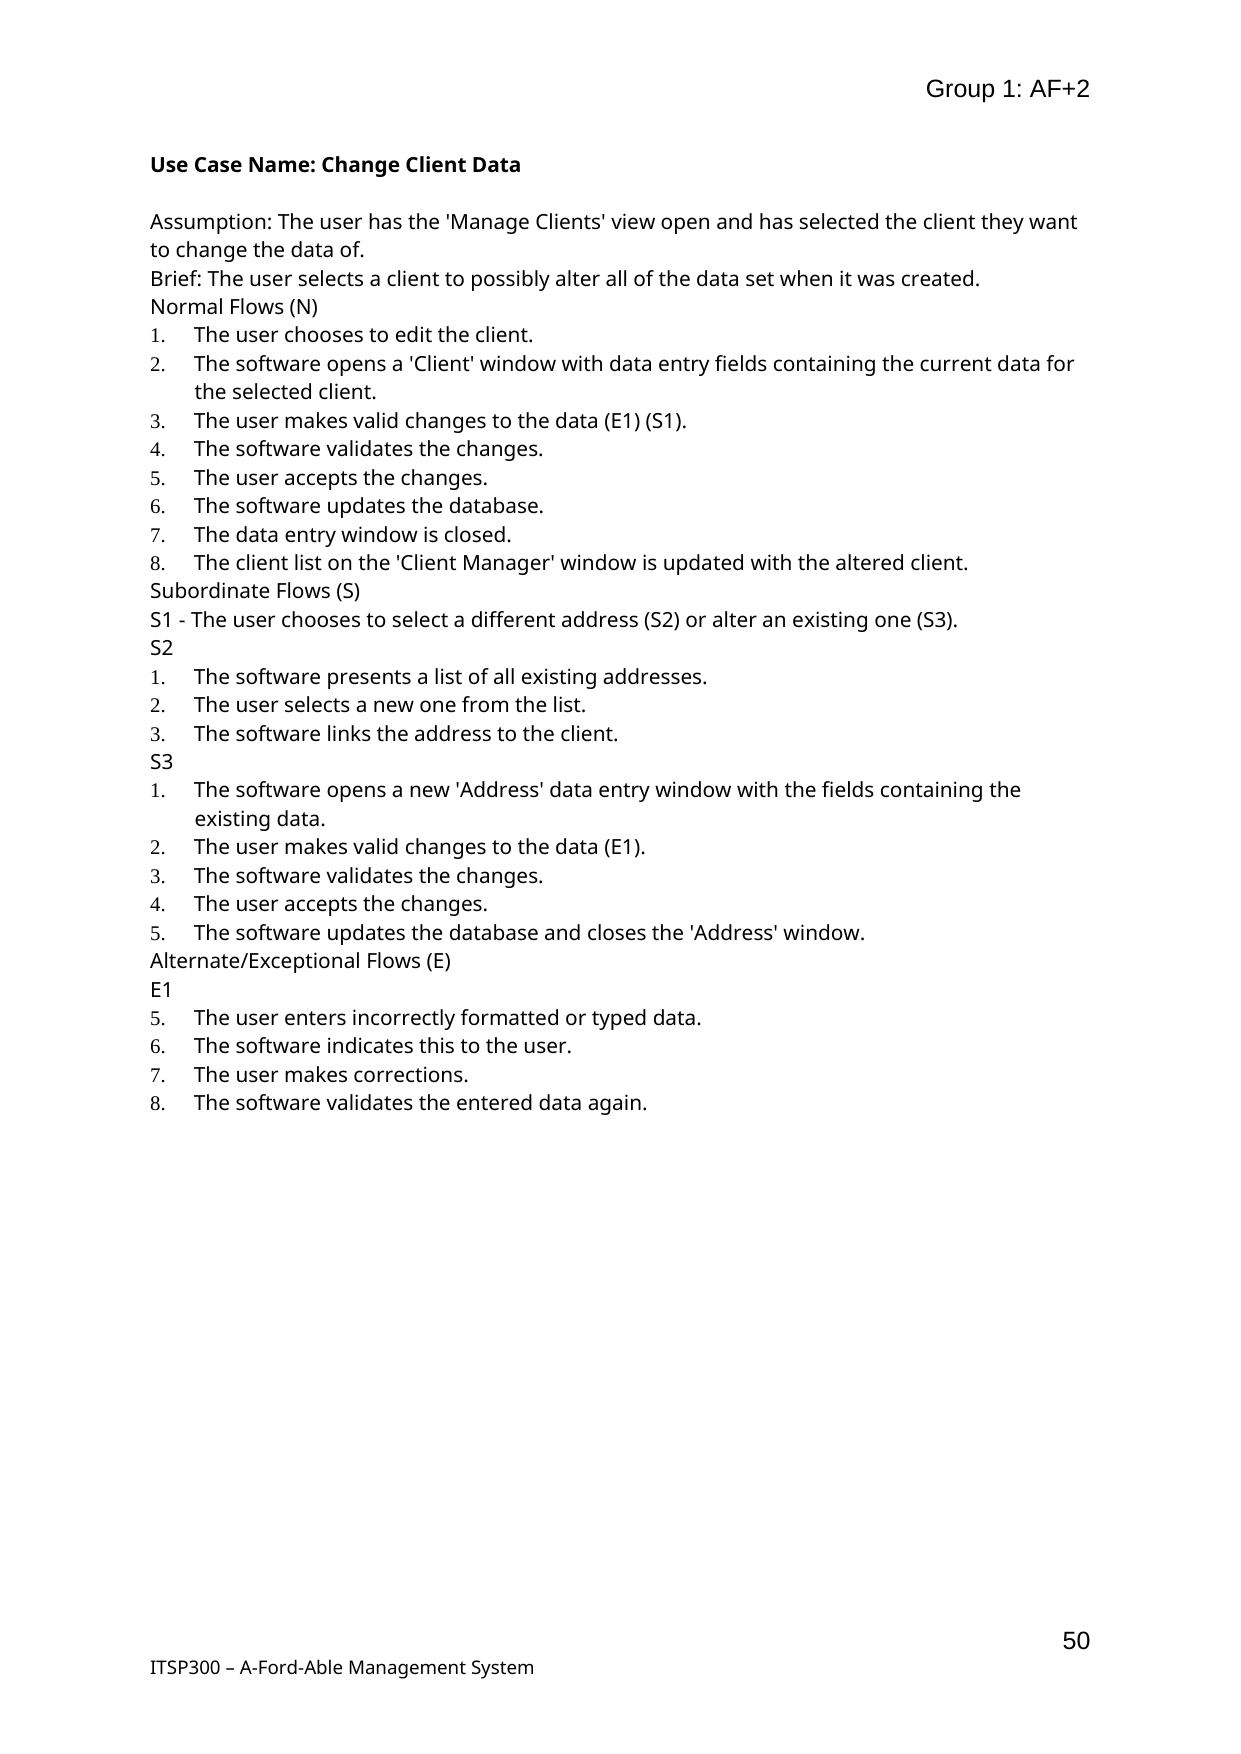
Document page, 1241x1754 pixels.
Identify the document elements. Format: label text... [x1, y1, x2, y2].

text Assumption: The user has the 'Manage Clients' view open and has selected the client they want to change the data of. [150, 207, 1090, 264]
list The user selects a new one from the list. [150, 690, 1090, 719]
list The user makes corrections. [150, 1060, 1090, 1088]
list The user chooses to edit the client. [150, 321, 1090, 349]
text S3 [150, 747, 1090, 776]
list The software updates the database and closes the 'Address' window. [150, 918, 1090, 946]
list The user accepts the changes. [150, 463, 1090, 491]
list The user makes valid changes to the data (E1). [150, 832, 1090, 861]
list The software indicates this to the user. [150, 1032, 1090, 1060]
text Alternate/Exceptional Flows (E) [150, 946, 1090, 975]
text Brief: The user selects a client to possibly alter all of the data set when it was created. [150, 264, 1090, 292]
text E1 [150, 975, 1090, 1003]
list The software links the address to the client. [150, 719, 1090, 747]
list The user accepts the changes. [150, 889, 1090, 918]
list The software opens a 'Client' window with data entry fields containing the current data for the selected client. [150, 349, 1090, 406]
list The software presents a list of all existing addresses. [150, 662, 1090, 690]
list The user enters incorrectly formatted or typed data. [150, 1003, 1090, 1032]
list The client list on the 'Client Manager' window is updated with the altered client. [150, 548, 1090, 577]
text S1 - The user chooses to select a different address (S2) or alter an existing one (S3). [150, 605, 1090, 633]
text Normal Flows (N) [150, 292, 1090, 321]
list The software validates the changes. [150, 434, 1090, 463]
list The data entry window is closed. [150, 520, 1090, 548]
list The user makes valid changes to the data (E1) (S1). [150, 406, 1090, 434]
list The software validates the changes. [150, 861, 1090, 889]
list The software updates the database. [150, 491, 1090, 520]
list The software opens a new 'Address' data entry window with the fields containing the existing data. [150, 776, 1090, 832]
text Use Case Name: Change Client Data [150, 150, 1090, 178]
text S2 [150, 633, 1090, 662]
list The software validates the entered data again. [150, 1088, 1090, 1117]
text Subordinate Flows (S) [150, 577, 1090, 605]
